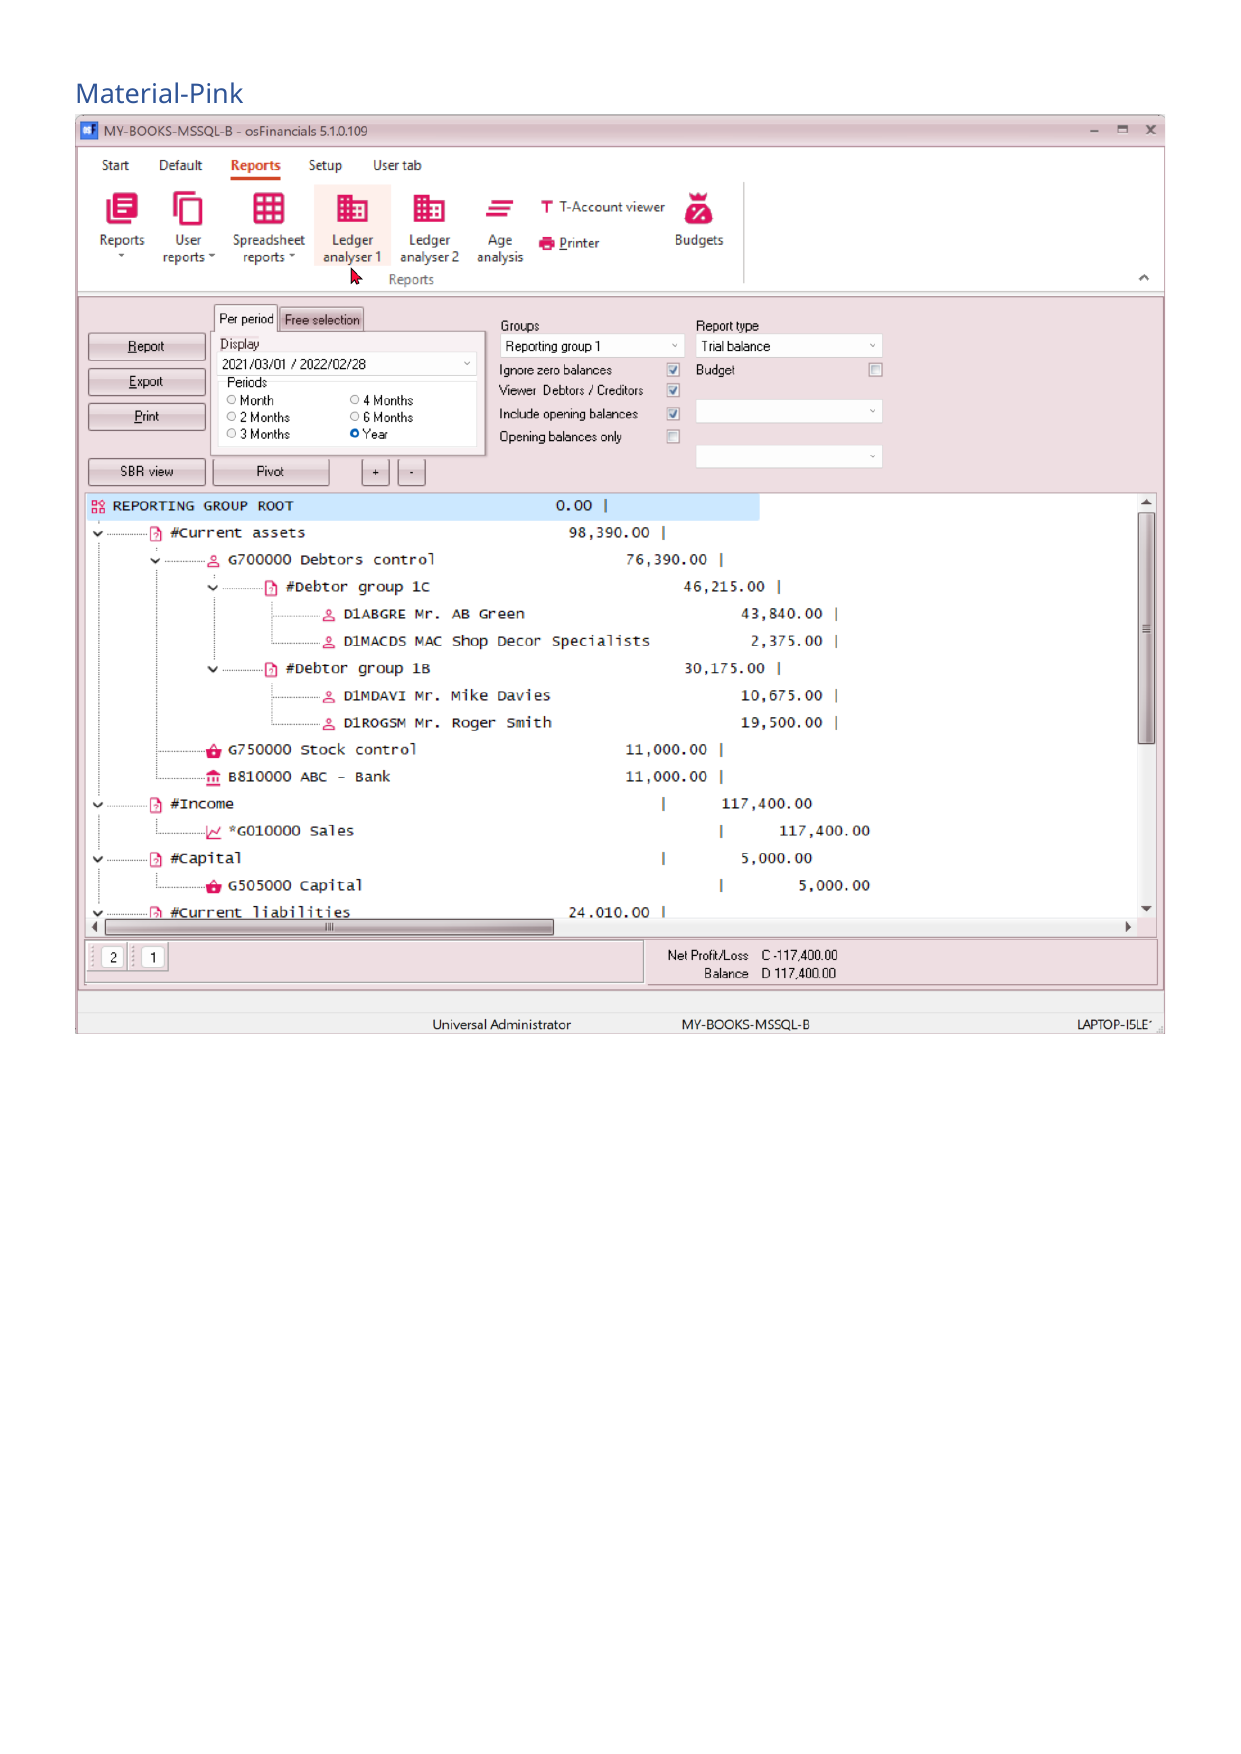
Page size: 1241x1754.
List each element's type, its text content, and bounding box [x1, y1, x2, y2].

subtitle Material-Pink [75, 75, 1165, 112]
picture [75, 114, 1166, 1034]
